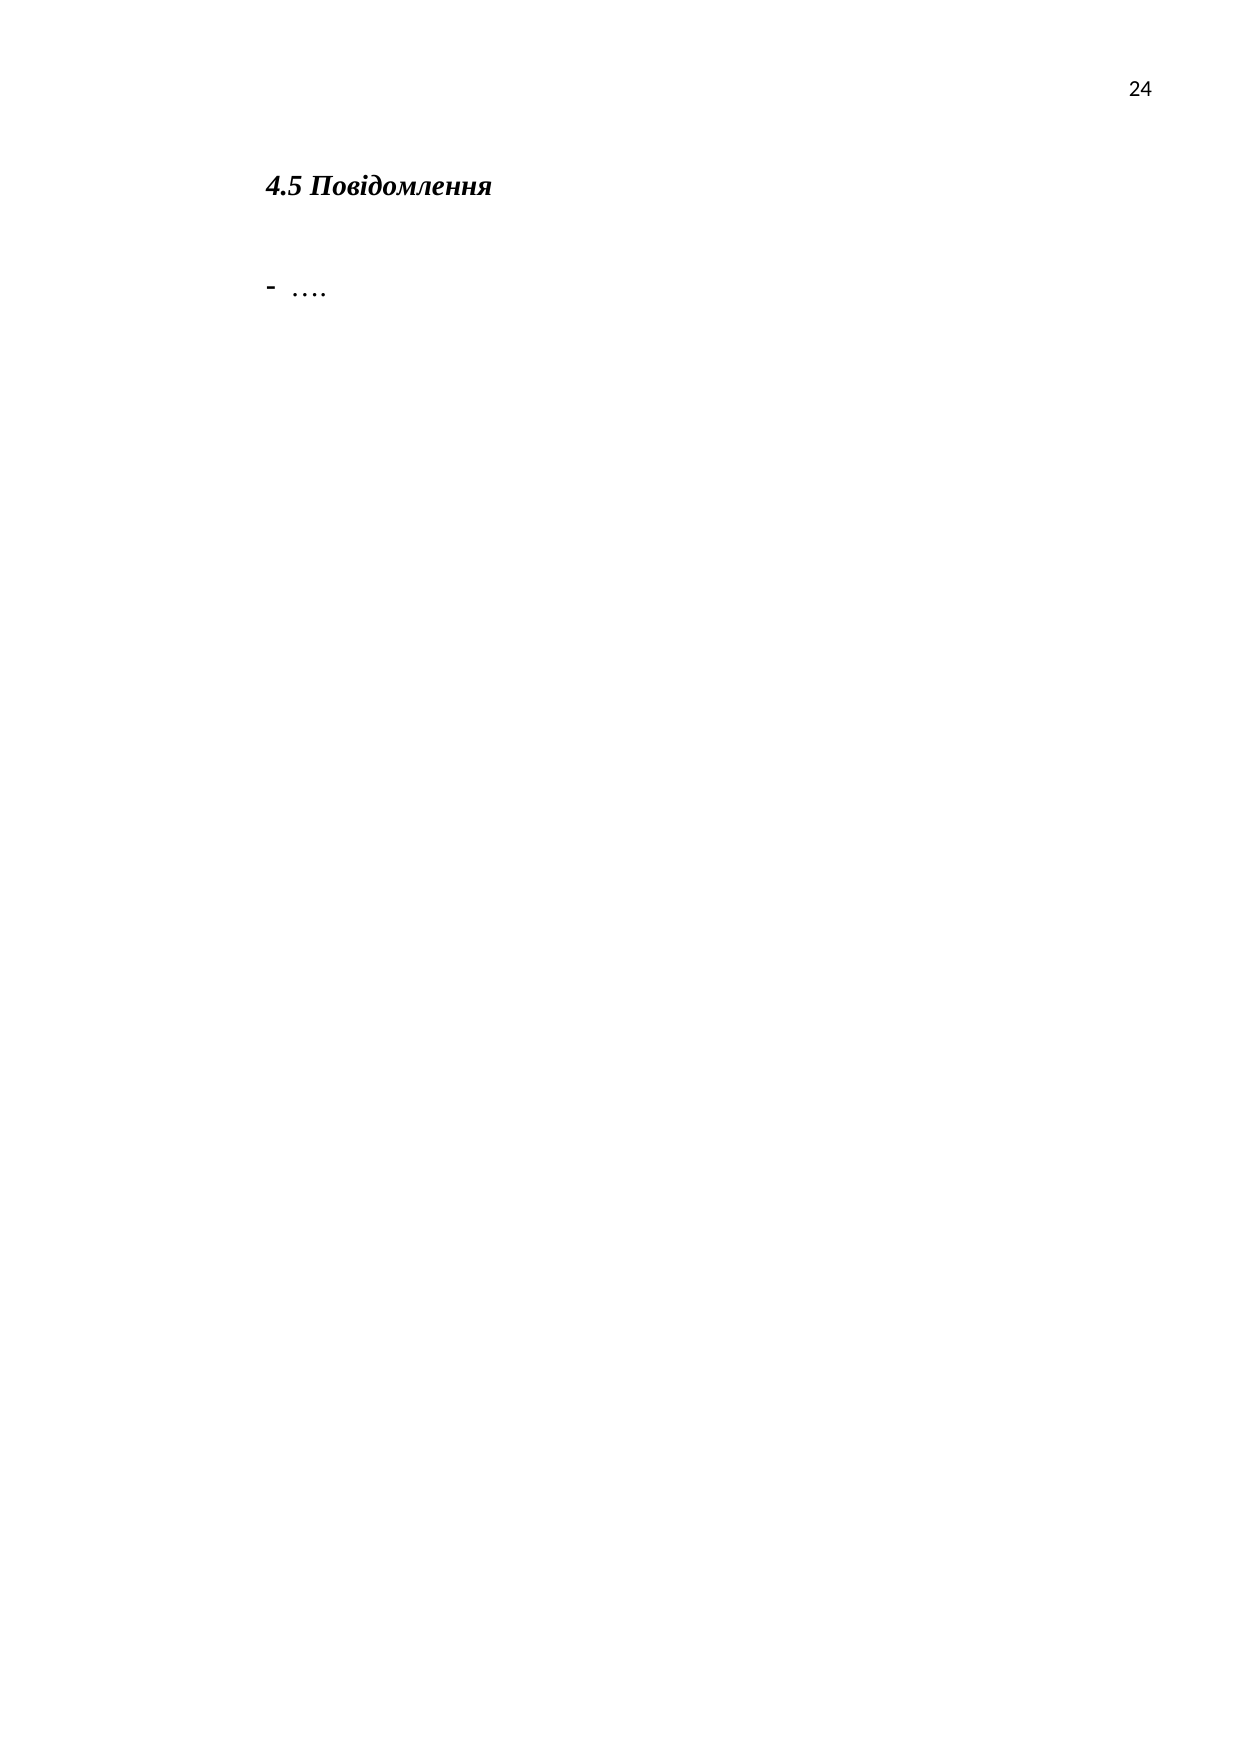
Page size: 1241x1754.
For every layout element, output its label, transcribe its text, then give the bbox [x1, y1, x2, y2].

text …. [177, 269, 1152, 303]
title 4.5 Повідомлення [177, 168, 1152, 202]
